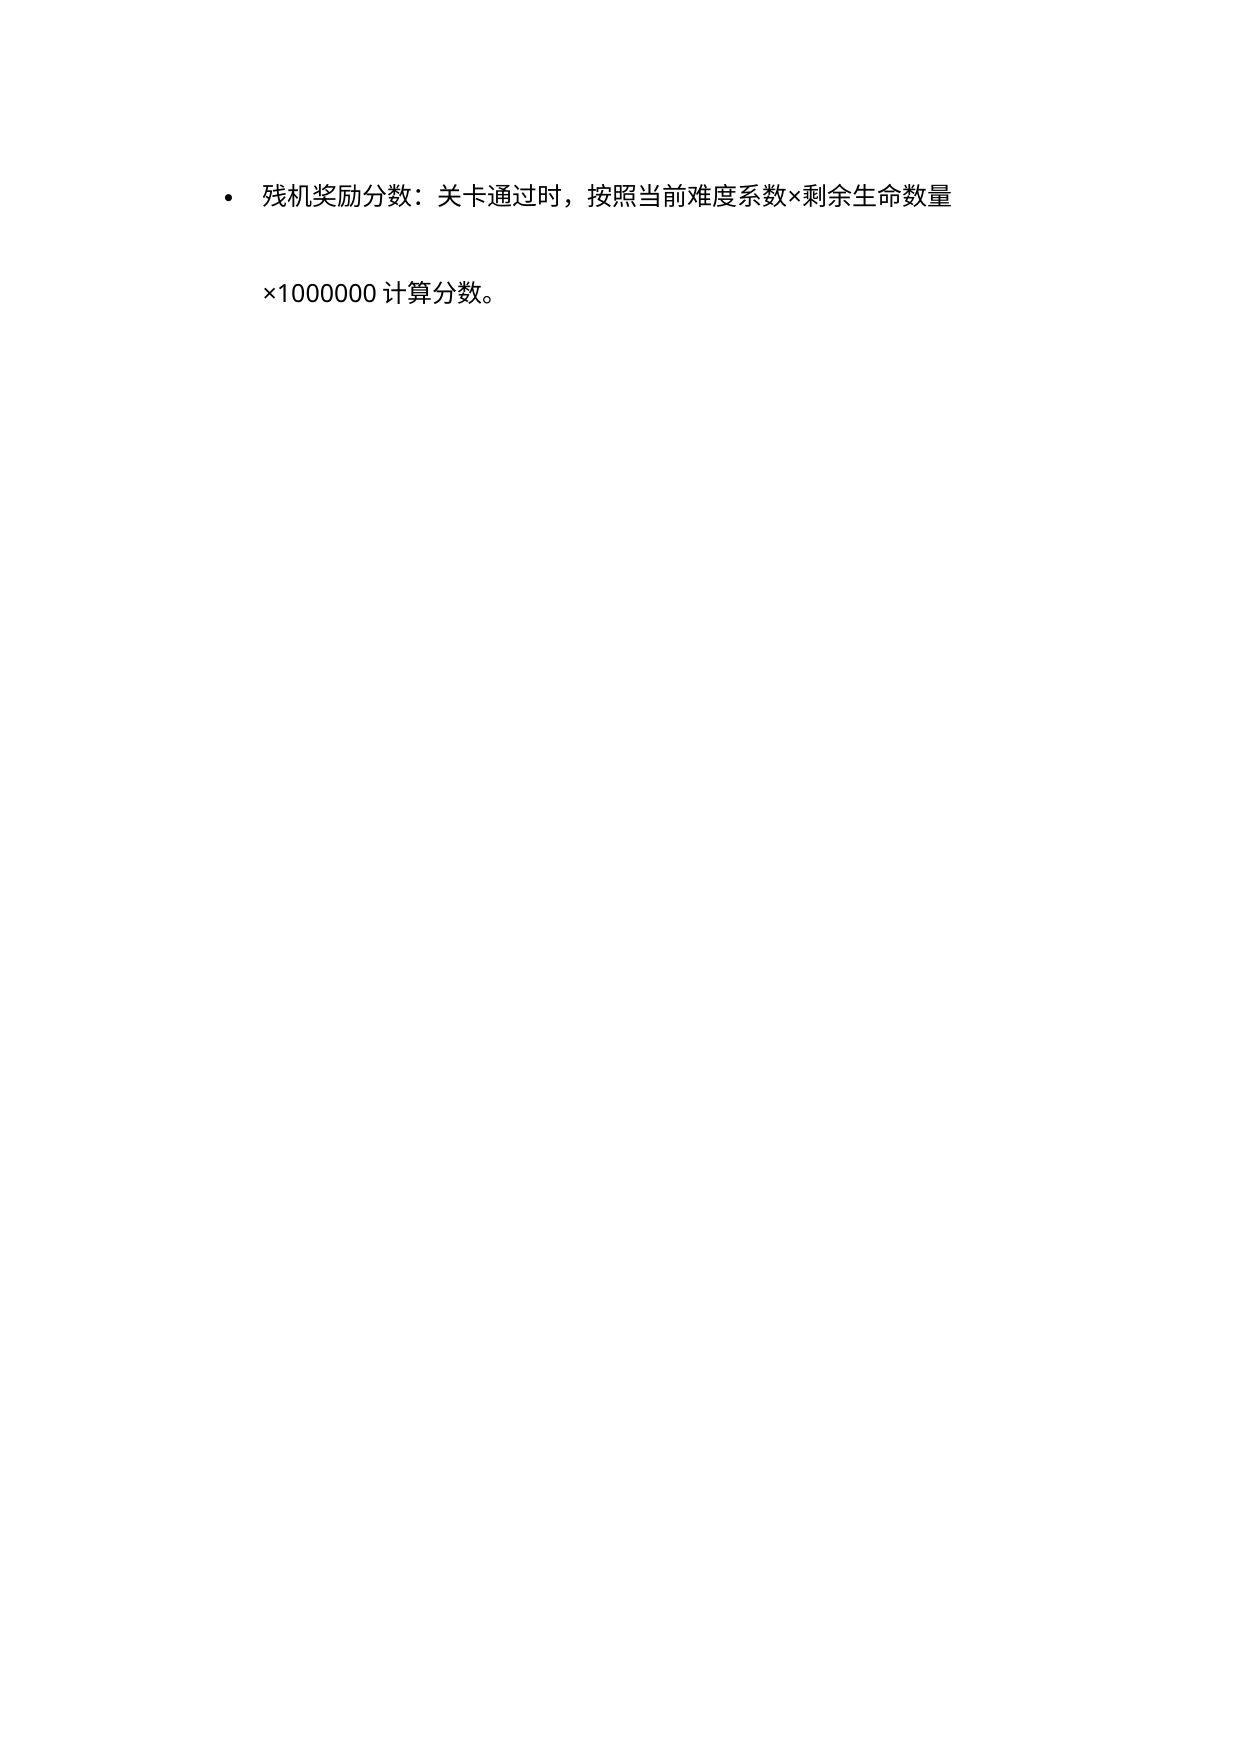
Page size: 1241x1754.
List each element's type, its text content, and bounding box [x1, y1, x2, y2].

list 残机奖励分数：关卡通过时，按照当前难度系数×剩余生命数量×1000000计算分数。 [225, 274, 1053, 437]
list 特殊道具分数：见各特殊道具介绍。 [225, 162, 1053, 227]
